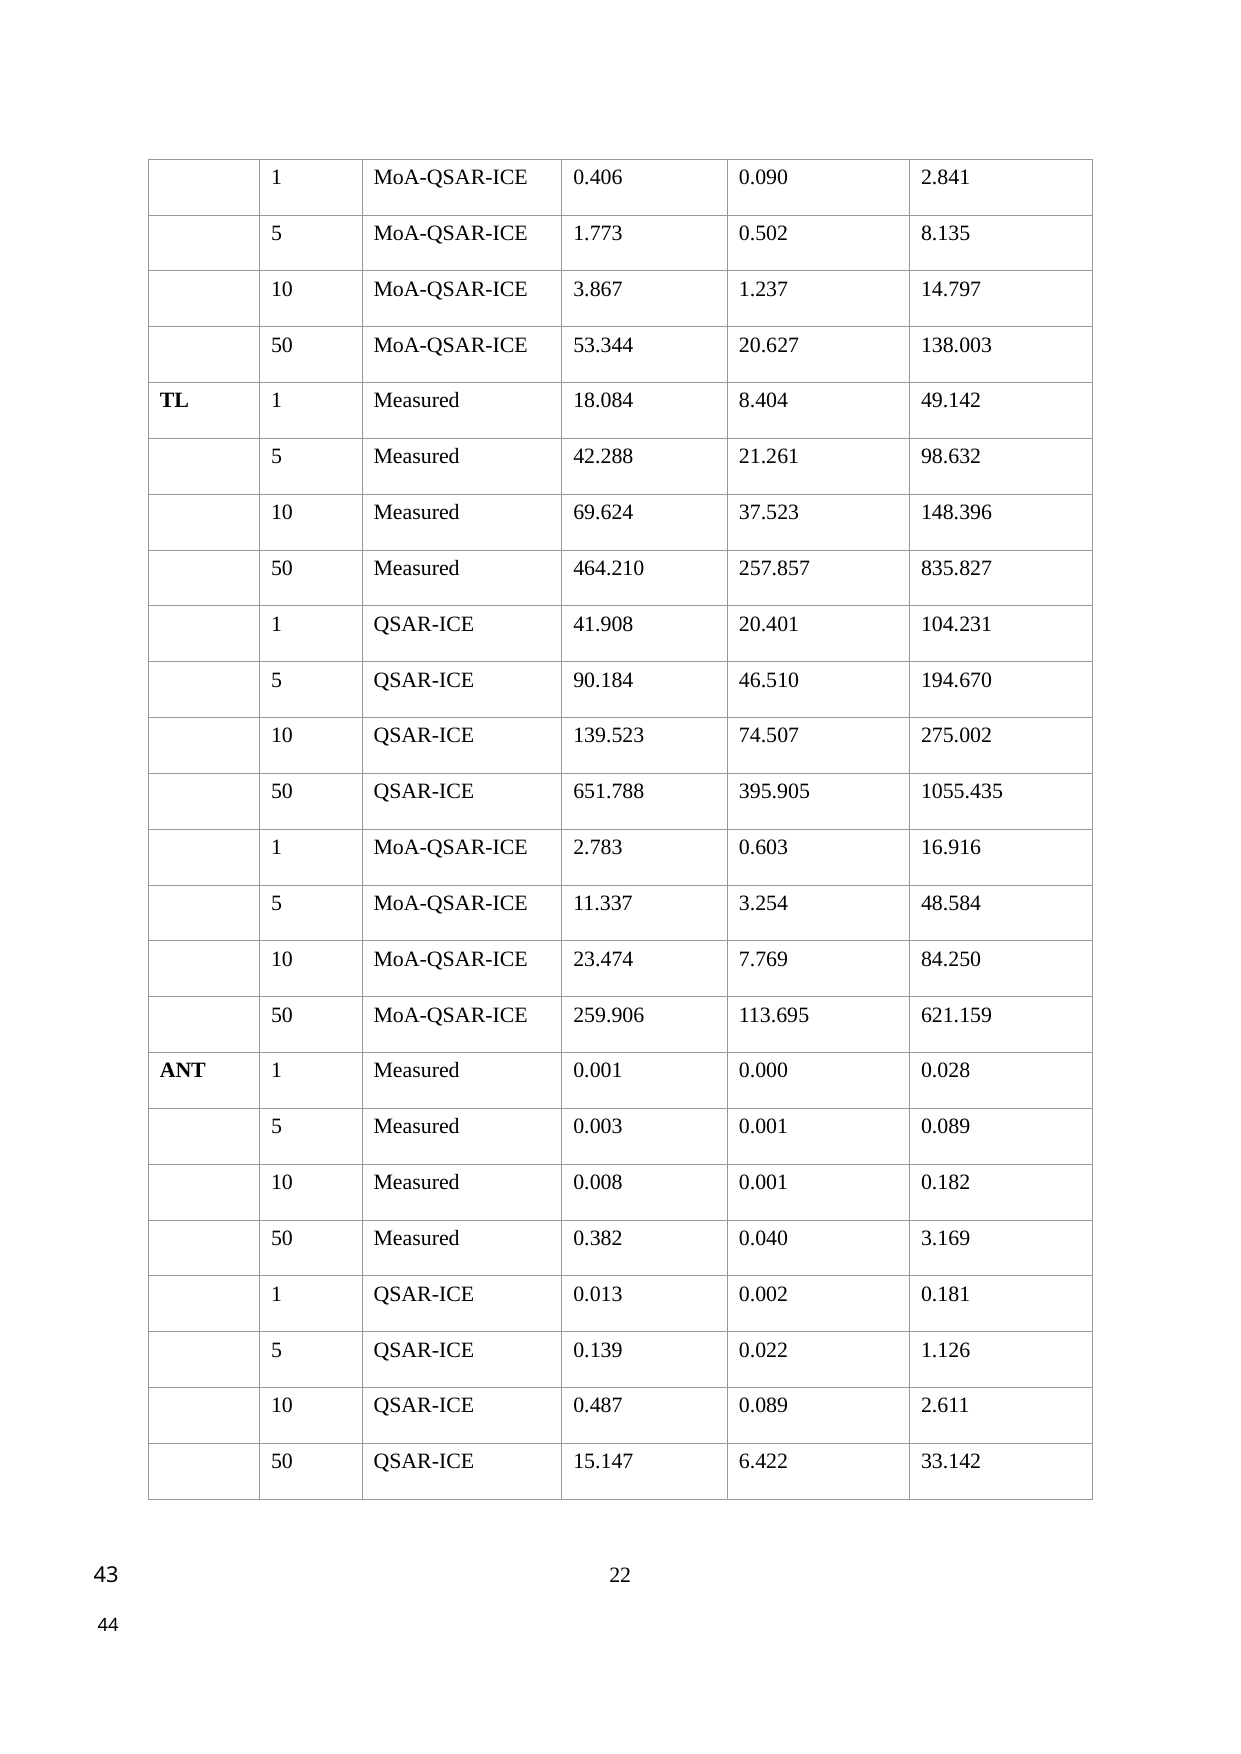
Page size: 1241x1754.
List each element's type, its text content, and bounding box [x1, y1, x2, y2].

table_cell [149, 1276, 259, 1331]
table_cell 194.670 [910, 662, 1092, 717]
table_cell 148.396 [910, 495, 1092, 549]
table_cell 20.401 [728, 606, 909, 661]
table_cell 5 [260, 1332, 362, 1387]
table_cell QSAR-ICE [363, 662, 561, 717]
table_cell 74.507 [728, 718, 909, 773]
table_cell [149, 216, 259, 270]
table_cell 835.827 [910, 551, 1092, 605]
table_cell 0.001 [728, 1165, 909, 1219]
table_cell 0.008 [562, 1165, 727, 1219]
table_cell 10 [260, 718, 362, 773]
table_cell TL [149, 383, 259, 438]
table_cell [149, 1388, 259, 1443]
table_cell 10 [260, 495, 362, 549]
table_cell 0.139 [562, 1332, 727, 1387]
table_cell 15.147 [562, 1444, 727, 1499]
table_cell 3.254 [728, 886, 909, 940]
table_cell 3.867 [562, 271, 727, 326]
table_cell 2.611 [910, 1388, 1092, 1443]
table_cell 651.788 [562, 774, 727, 829]
table_cell 7.769 [728, 941, 909, 996]
table_cell 33.142 [910, 1444, 1092, 1499]
table_cell MoA-QSAR-ICE [363, 886, 561, 940]
table_cell ANT [149, 1053, 259, 1108]
table_cell 37.523 [728, 495, 909, 549]
table_cell 50 [260, 774, 362, 829]
table_cell 5 [260, 1109, 362, 1164]
table_cell 257.857 [728, 551, 909, 605]
table_cell [149, 551, 259, 605]
table_cell 0.002 [728, 1276, 909, 1331]
table_cell 621.159 [910, 997, 1092, 1052]
table_cell QSAR-ICE [363, 718, 561, 773]
table_cell 0.603 [728, 830, 909, 884]
table_cell 0.089 [910, 1109, 1092, 1164]
table_cell 1 [260, 830, 362, 884]
table_cell [149, 1165, 259, 1219]
table_cell 10 [260, 941, 362, 996]
table_cell 139.523 [562, 718, 727, 773]
table_cell [149, 439, 259, 494]
table_cell 50 [260, 1444, 362, 1499]
table_cell 42.288 [562, 439, 727, 494]
table_cell 41.908 [562, 606, 727, 661]
table_cell 0.013 [562, 1276, 727, 1331]
table_cell 1 [260, 383, 362, 438]
table_cell QSAR-ICE [363, 774, 561, 829]
table_cell [149, 495, 259, 549]
table_cell [149, 327, 259, 382]
table_cell 0.001 [562, 1053, 727, 1108]
table_cell 5 [260, 216, 362, 270]
table_cell Measured [363, 439, 561, 494]
table_cell 23.474 [562, 941, 727, 996]
table_cell 5 [260, 662, 362, 717]
table_cell [149, 830, 259, 884]
table_cell 16.916 [910, 830, 1092, 884]
table_cell 0.487 [562, 1388, 727, 1443]
table_cell MoA-QSAR-ICE [363, 271, 561, 326]
table_cell 464.210 [562, 551, 727, 605]
table_cell 53.344 [562, 327, 727, 382]
table_cell 0.382 [562, 1221, 727, 1275]
table_cell MoA-QSAR-ICE [363, 941, 561, 996]
table_cell MoA-QSAR-ICE [363, 160, 561, 214]
table_cell 69.624 [562, 495, 727, 549]
table_cell 8.135 [910, 216, 1092, 270]
table_cell 259.906 [562, 997, 727, 1052]
table_cell 138.003 [910, 327, 1092, 382]
table_cell MoA-QSAR-ICE [363, 216, 561, 270]
table_cell 0.406 [562, 160, 727, 214]
table_cell Measured [363, 1053, 561, 1108]
table_cell 50 [260, 1221, 362, 1275]
table_cell 0.182 [910, 1165, 1092, 1219]
table_cell Measured [363, 1221, 561, 1275]
table_cell 0.003 [562, 1109, 727, 1164]
table_cell 0.502 [728, 216, 909, 270]
table_cell [149, 271, 259, 326]
table_cell MoA-QSAR-ICE [363, 997, 561, 1052]
table_cell 2.783 [562, 830, 727, 884]
table_cell QSAR-ICE [363, 1276, 561, 1331]
table_cell 48.584 [910, 886, 1092, 940]
table_cell 8.404 [728, 383, 909, 438]
table_cell 395.905 [728, 774, 909, 829]
table_cell 50 [260, 551, 362, 605]
table_cell 113.695 [728, 997, 909, 1052]
table_cell 10 [260, 271, 362, 326]
table_cell QSAR-ICE [363, 1332, 561, 1387]
table_cell 1055.435 [910, 774, 1092, 829]
table_cell [149, 718, 259, 773]
table_cell 1 [260, 606, 362, 661]
table_cell MoA-QSAR-ICE [363, 327, 561, 382]
table_cell 0.181 [910, 1276, 1092, 1331]
table_cell [149, 1221, 259, 1275]
table_cell 1.773 [562, 216, 727, 270]
table_cell 6.422 [728, 1444, 909, 1499]
table_cell [149, 1109, 259, 1164]
table_cell 90.184 [562, 662, 727, 717]
table_cell 49.142 [910, 383, 1092, 438]
table_cell MoA-QSAR-ICE [363, 830, 561, 884]
table_cell 11.337 [562, 886, 727, 940]
table_cell 275.002 [910, 718, 1092, 773]
table_cell 2.841 [910, 160, 1092, 214]
table_cell [149, 662, 259, 717]
table_cell 10 [260, 1388, 362, 1443]
table_cell [149, 606, 259, 661]
table_cell Measured [363, 551, 561, 605]
table_cell 21.261 [728, 439, 909, 494]
table_cell 1 [260, 1276, 362, 1331]
table_cell QSAR-ICE [363, 1444, 561, 1499]
table_cell 98.632 [910, 439, 1092, 494]
table_cell [149, 997, 259, 1052]
table_cell Measured [363, 1165, 561, 1219]
table_cell [149, 941, 259, 996]
table_cell Measured [363, 1109, 561, 1164]
table_cell 5 [260, 886, 362, 940]
table_cell QSAR-ICE [363, 606, 561, 661]
table_cell 46.510 [728, 662, 909, 717]
table_cell 18.084 [562, 383, 727, 438]
table_cell 50 [260, 997, 362, 1052]
table_cell 0.090 [728, 160, 909, 214]
table_cell 20.627 [728, 327, 909, 382]
table_cell 0.001 [728, 1109, 909, 1164]
table_cell 0.000 [728, 1053, 909, 1108]
table_cell 1.237 [728, 271, 909, 326]
table_cell 1 [260, 160, 362, 214]
table_cell [149, 1444, 259, 1499]
table_cell 84.250 [910, 941, 1092, 996]
table_cell [149, 774, 259, 829]
table_cell 104.231 [910, 606, 1092, 661]
table_cell [149, 886, 259, 940]
table_cell 0.040 [728, 1221, 909, 1275]
table_cell 0.022 [728, 1332, 909, 1387]
table_cell 10 [260, 1165, 362, 1219]
table_cell Measured [363, 383, 561, 438]
table_cell 0.028 [910, 1053, 1092, 1108]
table_cell 50 [260, 327, 362, 382]
table_cell 1 [260, 1053, 362, 1108]
table_cell 5 [260, 439, 362, 494]
table_cell 14.797 [910, 271, 1092, 326]
table_cell [149, 160, 259, 214]
table_cell [149, 1332, 259, 1387]
table_cell 0.089 [728, 1388, 909, 1443]
table_cell Measured [363, 495, 561, 549]
table_cell QSAR-ICE [363, 1388, 561, 1443]
table_cell 1.126 [910, 1332, 1092, 1387]
table_cell 3.169 [910, 1221, 1092, 1275]
